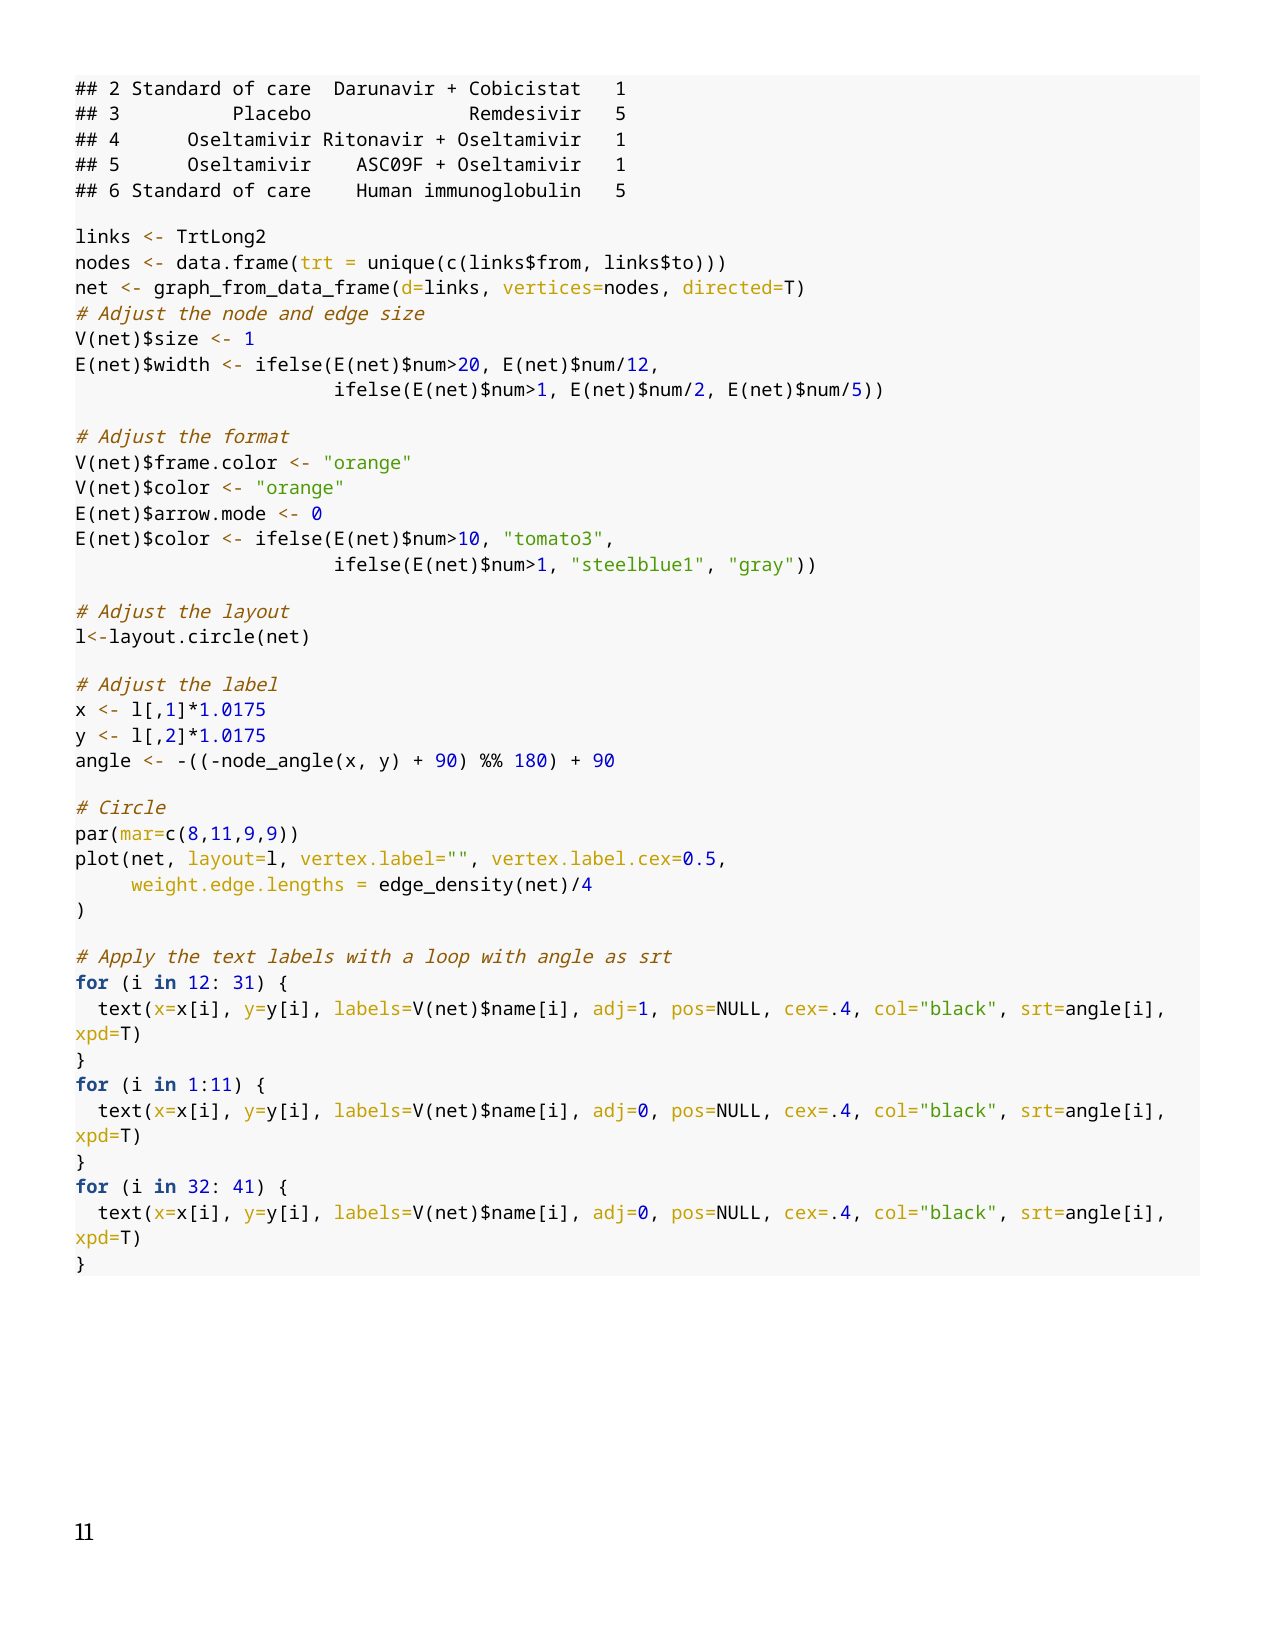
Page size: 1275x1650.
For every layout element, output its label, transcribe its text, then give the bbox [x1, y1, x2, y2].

text links <- TrtLong2 nodes <- data.frame(trt = unique(c(links$from, links$to))) net <- graph_from_data_frame(d=links, vertices=nodes, directed=T) # Adjust the node and edge size V(net)$size <- 1 E(net)$width <- ifelse(E(net)$num>20, E(net)$num/12, ifelse(E(net)$num>1, E(net)$num/2, E(net)$num/5)) # Adjust the format V(net)$frame.color <- "orange" V(net)$color <- "orange" E(net)$arrow.mode <- 0 E(net)$color <- ifelse(E(net)$num>10, "tomato3", ifelse(E(net)$num>1, "steelblue1", "gray")) # Adjust the layout l<-layout.circle(net) # Adjust the label x <- l[,1]*1.0175 y <- l[,2]*1.0175 angle <- -((-node_angle(x, y) + 90) %% 180) + 90 # Circle par(mar=c(8,11,9,9)) plot(net, layout=l, vertex.label="", vertex.label.cex=0.5, weight.edge.lengths = edge_density(net)/4 ) # Apply the text labels with a loop with angle as srt for (i in 12: 31) { text(x=x[i], y=y[i], labels=V(net)$name[i], adj=1, pos=NULL, cex=.4, col="black", srt=angle[i], xpd=T) } for (i in 1:11) { text(x=x[i], y=y[i], labels=V(net)$name[i], adj=0, pos=NULL, cex=.4, col="black", srt=angle[i], xpd=T) } for (i in 32: 41) { text(x=x[i], y=y[i], labels=V(net)$name[i], adj=0, pos=NULL, cex=.4, col="black", srt=angle[i], xpd=T) } [75, 223, 1200, 1276]
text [75, 75, 1200, 203]
